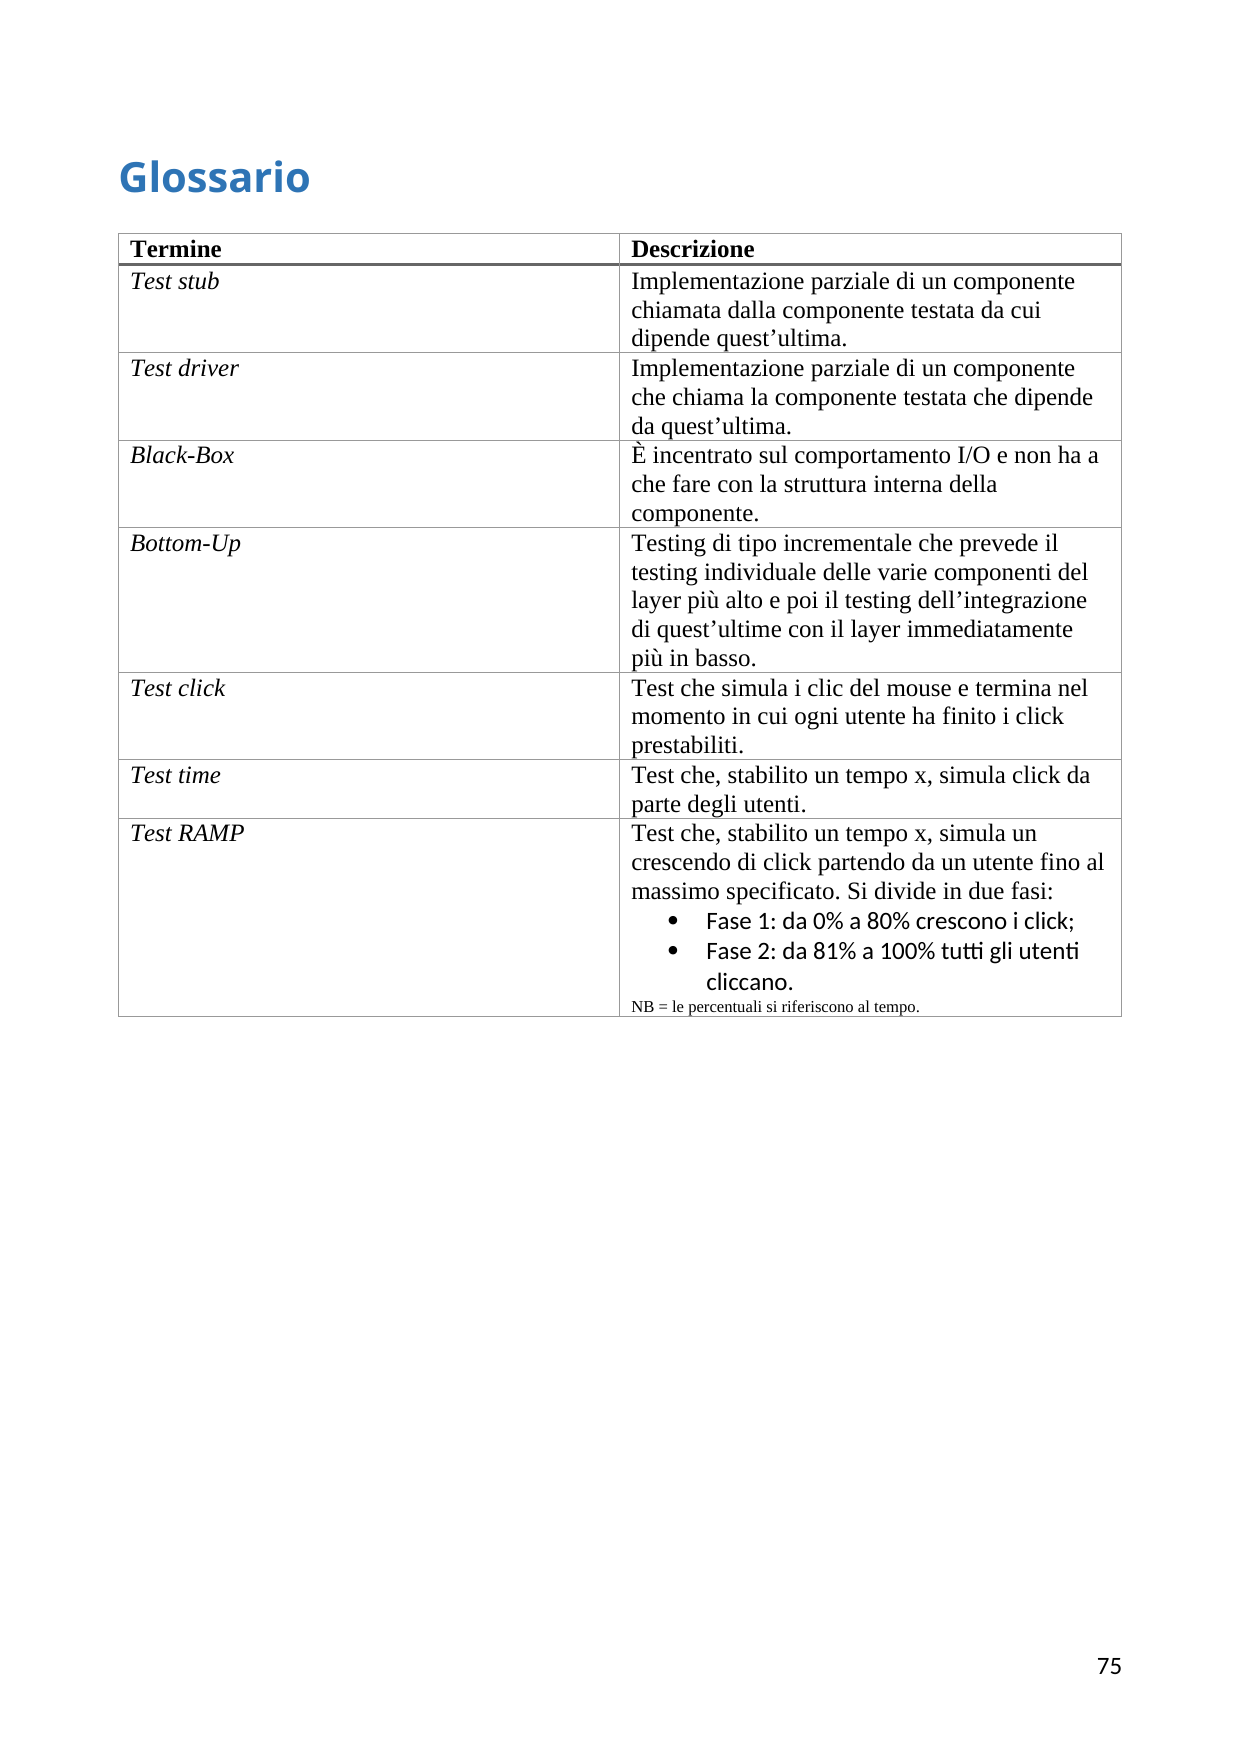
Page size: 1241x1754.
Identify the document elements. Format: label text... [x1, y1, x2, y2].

table_cell Test che, stabilito un tempo x, simula click da parte degli utenti. [620, 760, 1121, 817]
table_cell Test driver [119, 353, 619, 439]
table_cell Test time [119, 760, 619, 817]
table_header Descrizione [620, 234, 1121, 263]
table_cell Test RAMP [119, 819, 619, 1016]
table_cell Test che, stabilito un tempo x, simula un crescendo di click partendo da un utente fino al massimo specificato. Si divide in due fasi: Fase 1: da 0% a 80% crescono i click; Fase 2: da 81% a 100% tutti gli utenti cliccano. NB = le percentuali si riferiscono al tempo. [620, 819, 1121, 1016]
subtitle Glossario [118, 148, 1122, 204]
table_cell Test click [119, 673, 619, 759]
table_cell Implementazione parziale di un componente chiamata dalla componente testata da cui dipende quest’ultima. [620, 266, 1121, 352]
table_header Termine [119, 234, 619, 263]
table_cell Black-Box [119, 441, 619, 527]
table_cell Testing di tipo incrementale che prevede il testing individuale delle varie componenti del layer più alto e poi il testing dell’integrazione di quest’ultime con il layer immediatamente più in basso. [620, 528, 1121, 672]
table_cell Implementazione parziale di un componente che chiama la componente testata che dipende da quest’ultima. [620, 353, 1121, 439]
table_cell Test stub [119, 266, 619, 352]
table_cell Test che simula i clic del mouse e termina nel momento in cui ogni utente ha finito i click prestabiliti. [620, 673, 1121, 759]
table_cell Bottom-Up [119, 528, 619, 672]
table_cell È incentrato sul comportamento I/O e non ha a che fare con la struttura interna della componente. [620, 441, 1121, 527]
